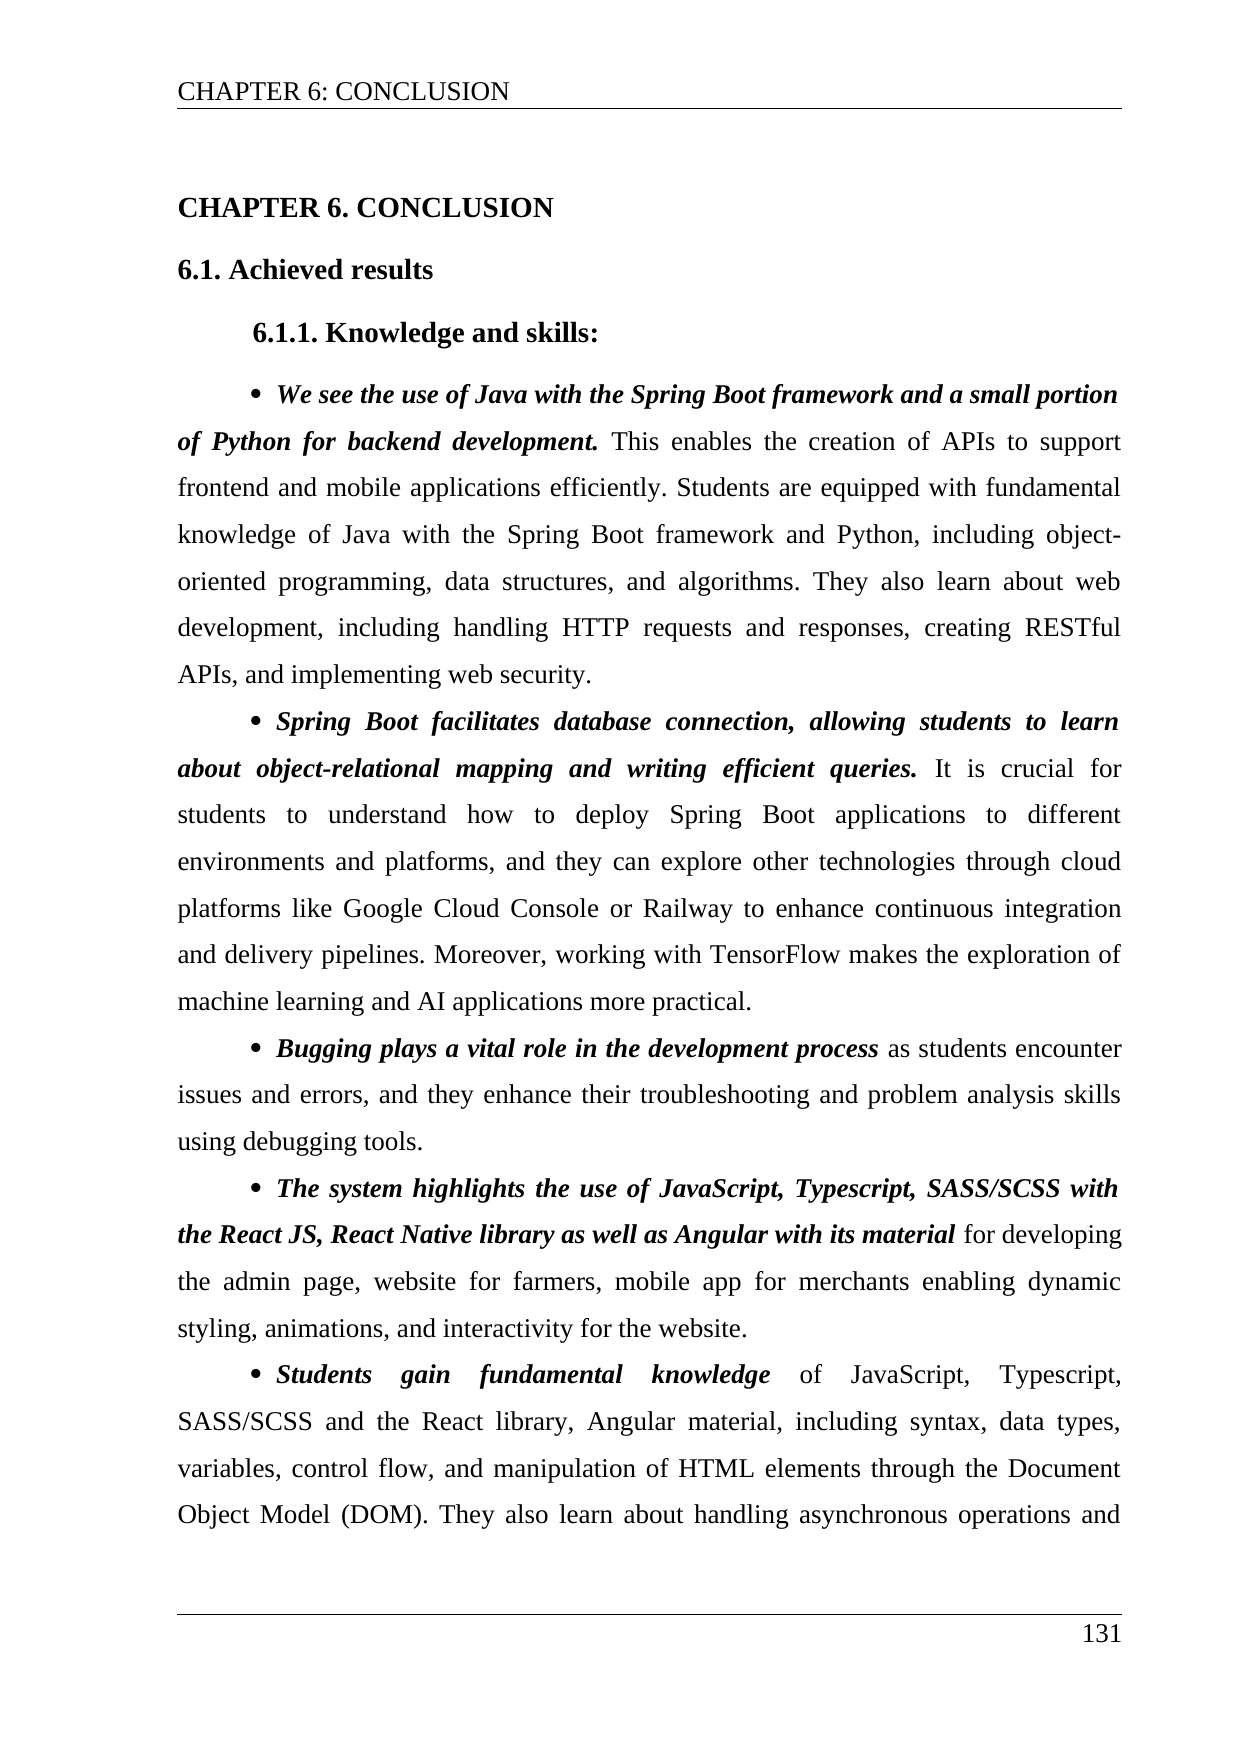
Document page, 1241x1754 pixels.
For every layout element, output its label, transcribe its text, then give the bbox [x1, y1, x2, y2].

list Spring Boot facilitates database connection, allowing students to learn about object-relational mapping and writing efficient queries. It is crucial for students to understand how to deploy Spring Boot applications to different environments and platforms, and they can explore other technologies through cloud platforms like Google Cloud Console or Railway to enhance continuous integration and delivery pipelines. Moreover, working with TensorFlow makes the exploration of machine learning and AI applications more practical. [177, 705, 1122, 1016]
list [177, 1358, 1122, 1530]
list We see the use of Java with the Spring Boot framework and a small portion of Python for backend development. This enables the creation of APIs to support frontend and mobile applications efficiently. Students are equipped with fundamental knowledge of Java with the Spring Boot framework and Python, including object-oriented programming, data structures, and algorithms. They also learn about web development, including handling HTTP requests and responses, creating RESTful APIs, and implementing web security. [177, 378, 1122, 689]
subtitle CHAPTER 6. CONCLUSION [177, 190, 1122, 223]
subtitle 6.1. Achieved results [177, 252, 1122, 286]
list The system highlights the use of JavaScript, Typescript, SASS/SCSS with the React JS, React Native library as well as Angular with its material for developing the admin page, website for farmers, mobile app for merchants enabling dynamic styling, animations, and interactivity for the website. [177, 1172, 1122, 1343]
subtitle 6.1.1. Knowledge and skills: [177, 315, 1122, 349]
list Bugging plays a vital role in the development process as students encounter issues and errors, and they enhance their troubleshooting and problem analysis skills using debugging tools. [177, 1032, 1122, 1156]
